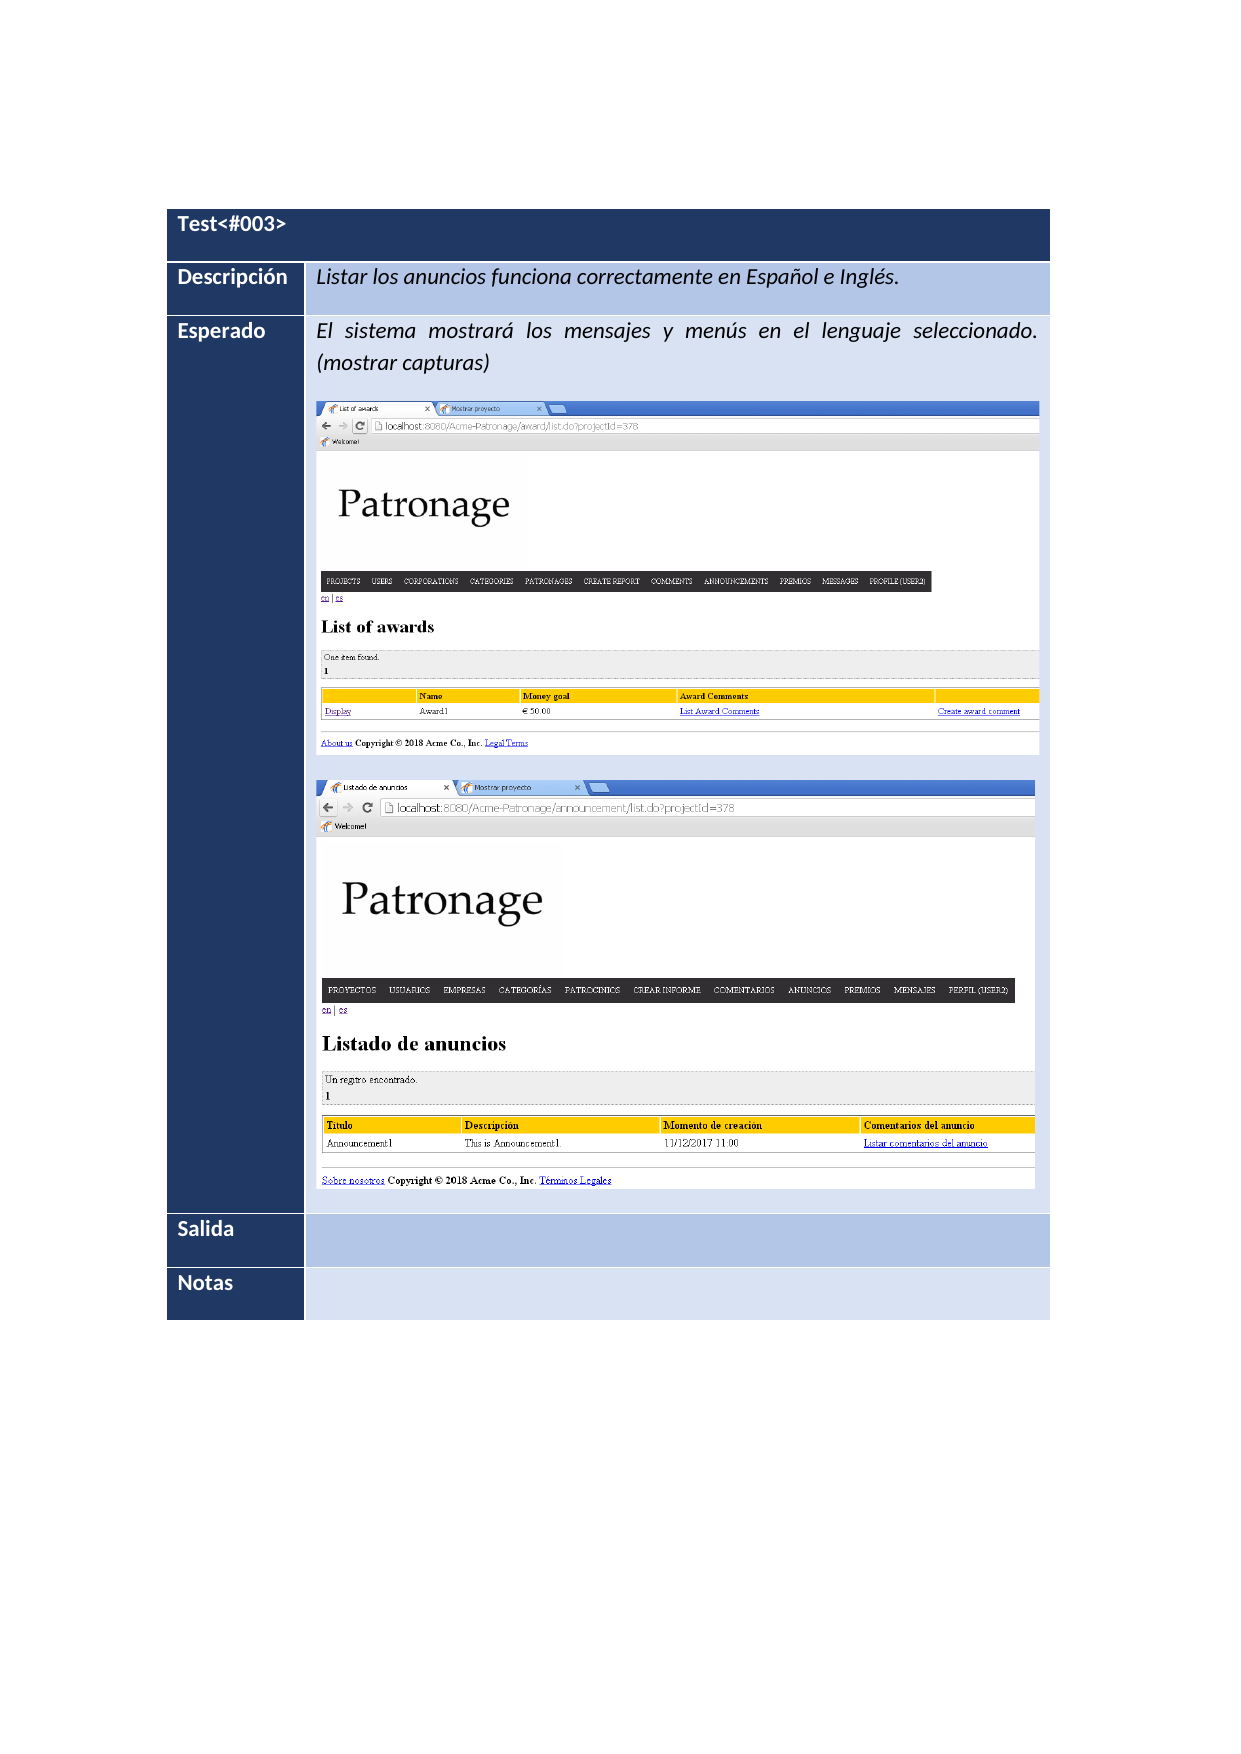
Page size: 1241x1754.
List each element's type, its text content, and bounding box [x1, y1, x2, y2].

table_cell Descripción [167, 263, 304, 315]
picture [316, 401, 1040, 755]
table_header Test<#003> [167, 209, 1050, 261]
table_cell Esperado [167, 316, 304, 1213]
table_cell [306, 1214, 1050, 1267]
table_cell Salida [167, 1214, 304, 1267]
table_cell Notas [167, 1268, 304, 1320]
table_cell [306, 1268, 1050, 1320]
table_cell El sistema mostrará los mensajes y menús en el lenguaje seleccionado. (mostrar capturas) [306, 316, 1050, 1213]
picture [316, 780, 1035, 1189]
table_cell Listar los anuncios funciona correctamente en Español e Inglés. [306, 263, 1050, 315]
